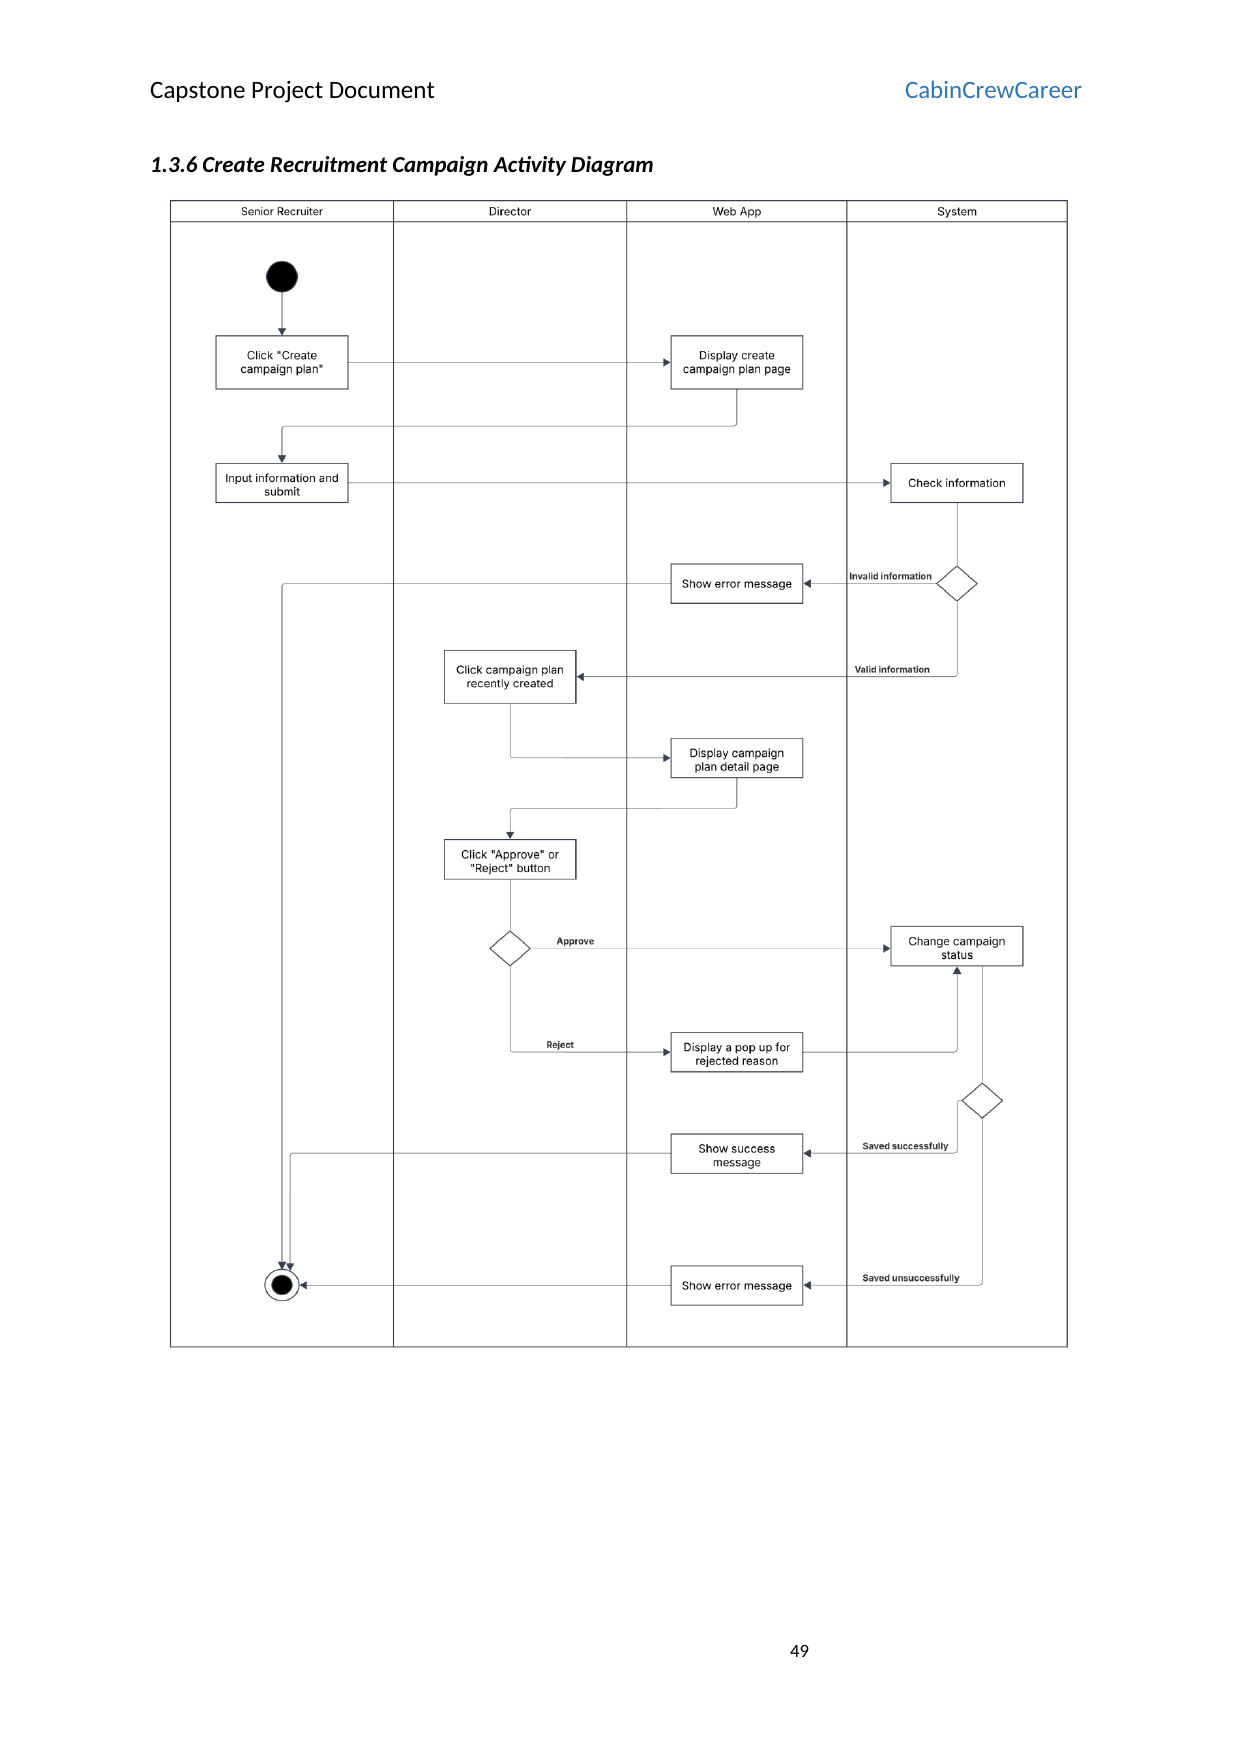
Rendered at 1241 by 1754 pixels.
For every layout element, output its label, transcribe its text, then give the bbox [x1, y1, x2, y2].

subtitle 1.3.6 Create Recruitment Campaign Activity Diagram [150, 150, 1090, 178]
picture [150, 180, 1088, 1367]
